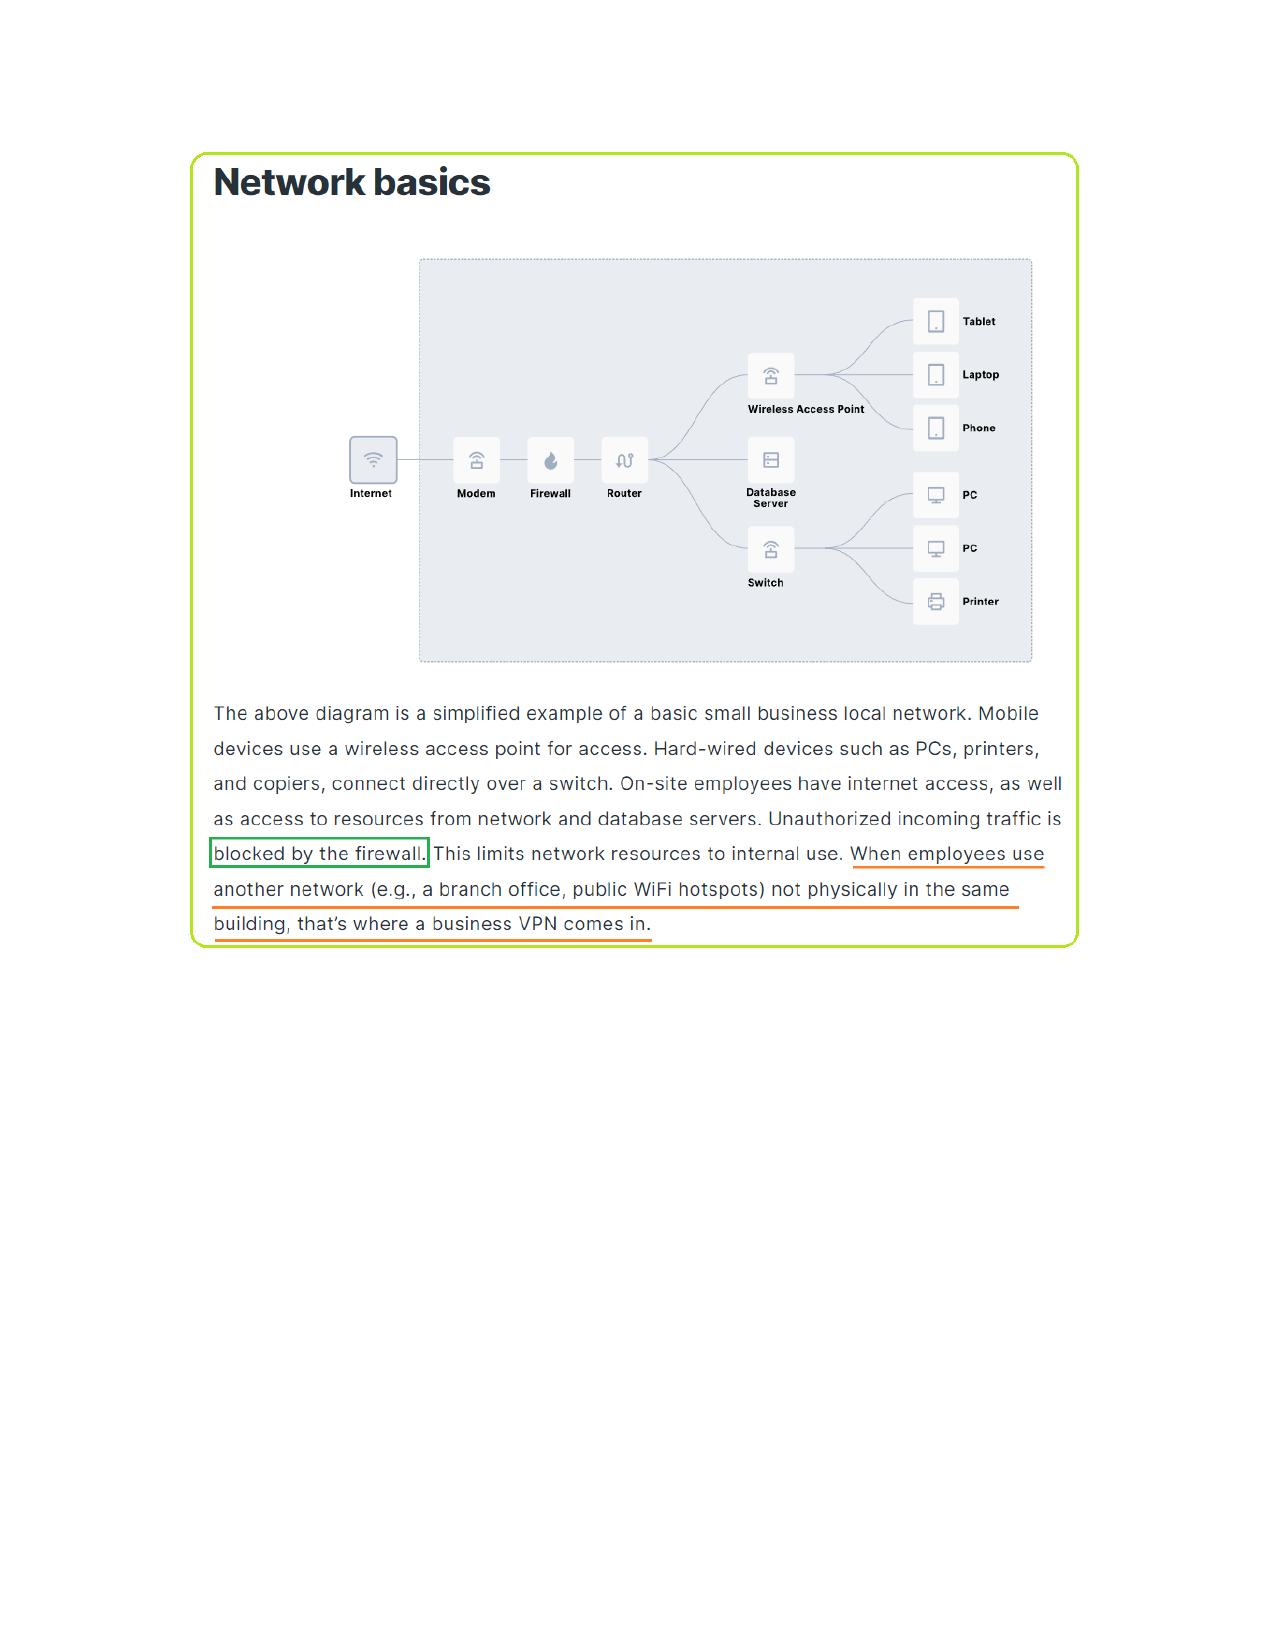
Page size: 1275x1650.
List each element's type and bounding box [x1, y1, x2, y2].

picture [187, 150, 1088, 957]
